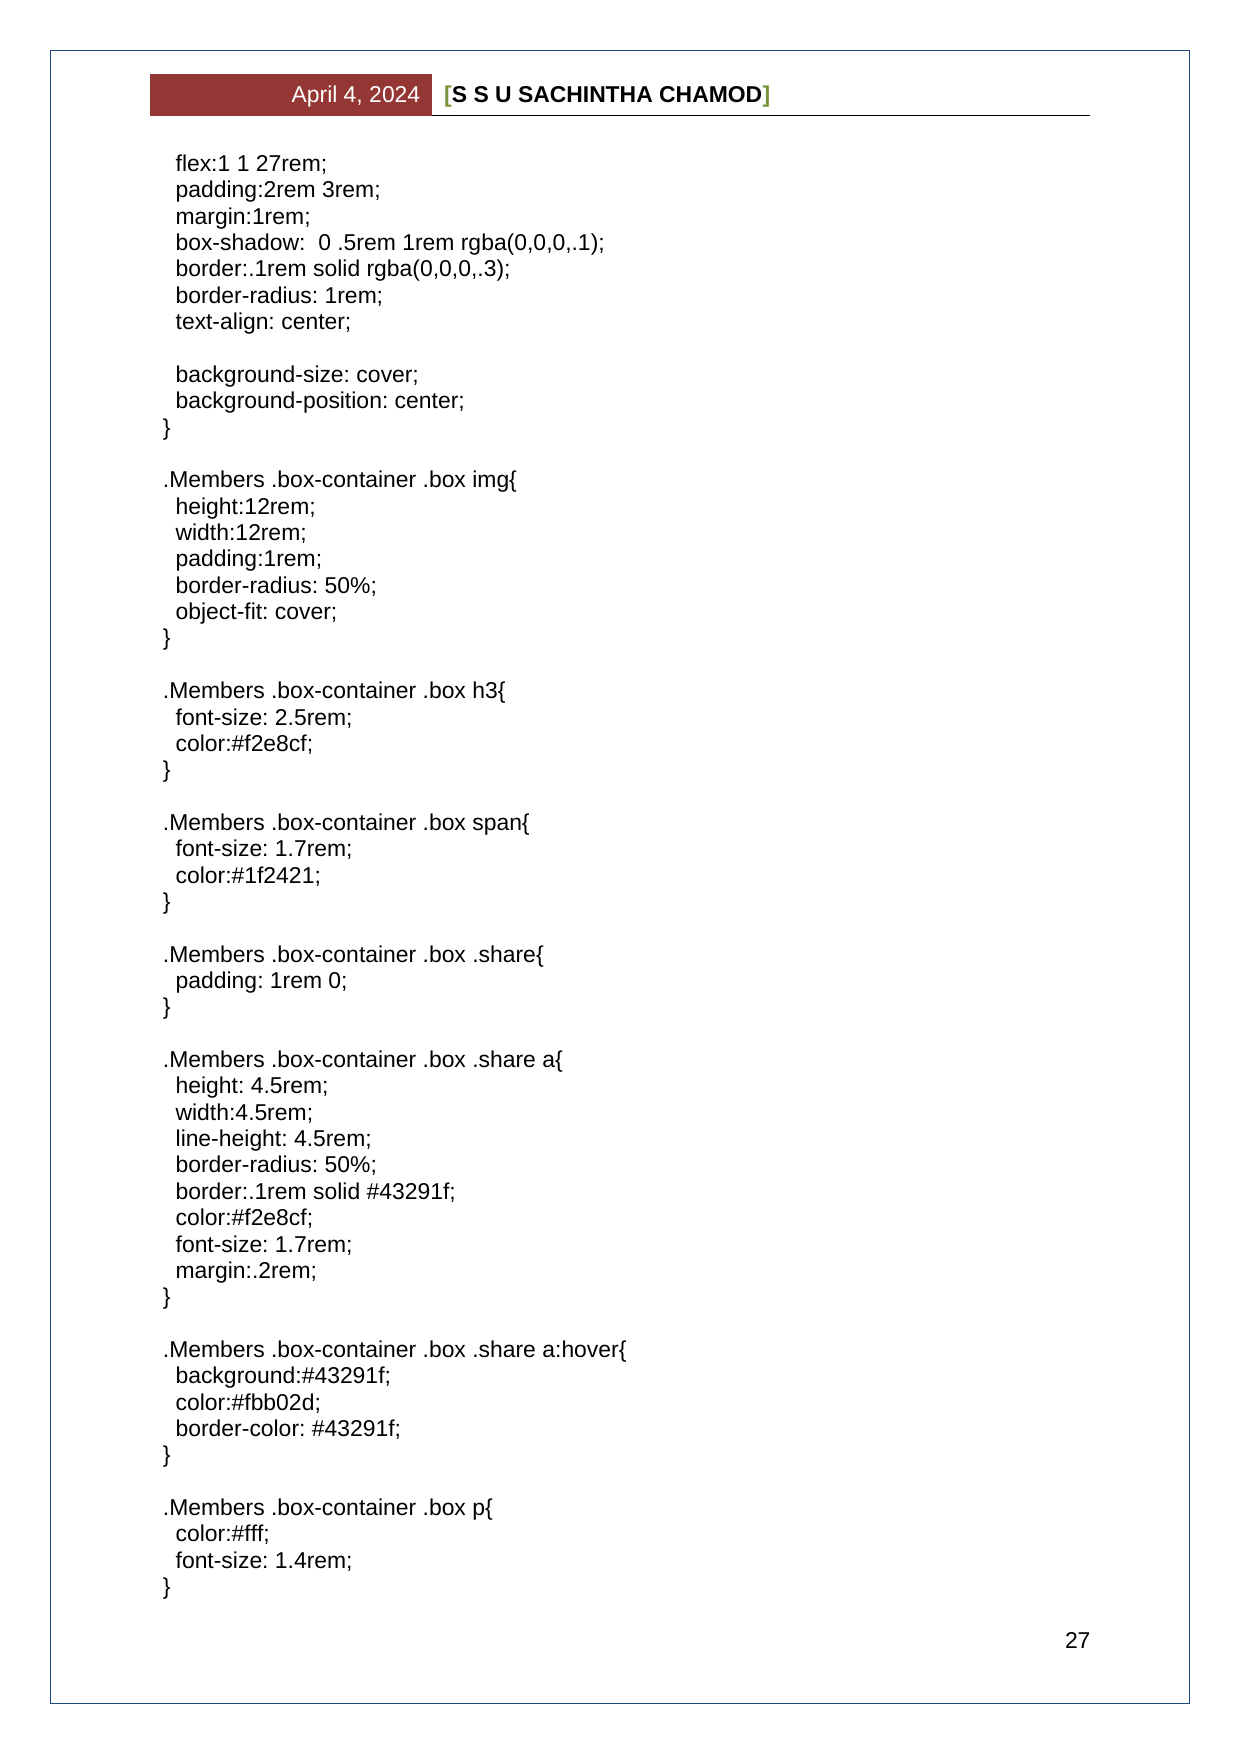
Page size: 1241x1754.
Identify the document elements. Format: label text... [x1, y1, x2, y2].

text padding: 1rem 0; [150, 967, 1090, 993]
text color:#fbb02d; [150, 1389, 1090, 1415]
text text-align: center; [150, 308, 1090, 334]
text } [150, 888, 1090, 914]
text color:#1f2421; [150, 862, 1090, 888]
text font-size: 1.4rem; [150, 1547, 1090, 1573]
text height:12rem; [150, 493, 1090, 519]
text .Members .box-container .box .share a:hover{ [150, 1336, 1090, 1362]
text } [150, 756, 1090, 782]
text object-fit: cover; [150, 598, 1090, 624]
text .Members .box-container .box span{ [150, 809, 1090, 835]
text width:4.5rem; [150, 1099, 1090, 1125]
text .Members .box-container .box h3{ [150, 677, 1090, 703]
text background-position: center; [150, 387, 1090, 413]
text padding:2rem 3rem; [150, 176, 1090, 203]
text } [150, 413, 1090, 440]
text border:.1rem solid rgba(0,0,0,.3); [150, 255, 1090, 282]
text width:12rem; [150, 519, 1090, 545]
text border-radius: 50%; [150, 1151, 1090, 1178]
text .Members .box-container .box .share a{ [150, 1046, 1090, 1072]
text padding:1rem; [150, 545, 1090, 572]
text color:#f2e8cf; [150, 1204, 1090, 1231]
text } [150, 624, 1090, 651]
text border:.1rem solid #43291f; [150, 1178, 1090, 1204]
text height: 4.5rem; [150, 1072, 1090, 1099]
text } [150, 993, 1090, 1020]
text color:#f2e8cf; [150, 730, 1090, 756]
text .Members .box-container .box .share{ [150, 941, 1090, 967]
text font-size: 1.7rem; [150, 835, 1090, 862]
text } [150, 1441, 1090, 1468]
text line-height: 4.5rem; [150, 1125, 1090, 1151]
text box-shadow: 0 .5rem 1rem rgba(0,0,0,.1); [150, 229, 1090, 255]
text margin:1rem; [150, 203, 1090, 229]
text border-color: #43291f; [150, 1415, 1090, 1441]
text .Members .box-container .box img{ [150, 466, 1090, 493]
text color:#fff; [150, 1520, 1090, 1547]
text .Members .box-container .box p{ [150, 1494, 1090, 1520]
text } [150, 1573, 1090, 1599]
text background:#43291f; [150, 1362, 1090, 1389]
text flex:1 1 27rem; [150, 150, 1090, 176]
text } [150, 1283, 1090, 1309]
text border-radius: 1rem; [150, 282, 1090, 308]
text border-radius: 50%; [150, 572, 1090, 598]
text margin:.2rem; [150, 1257, 1090, 1283]
text background-size: cover; [150, 361, 1090, 387]
text font-size: 2.5rem; [150, 703, 1090, 730]
text font-size: 1.7rem; [150, 1231, 1090, 1257]
